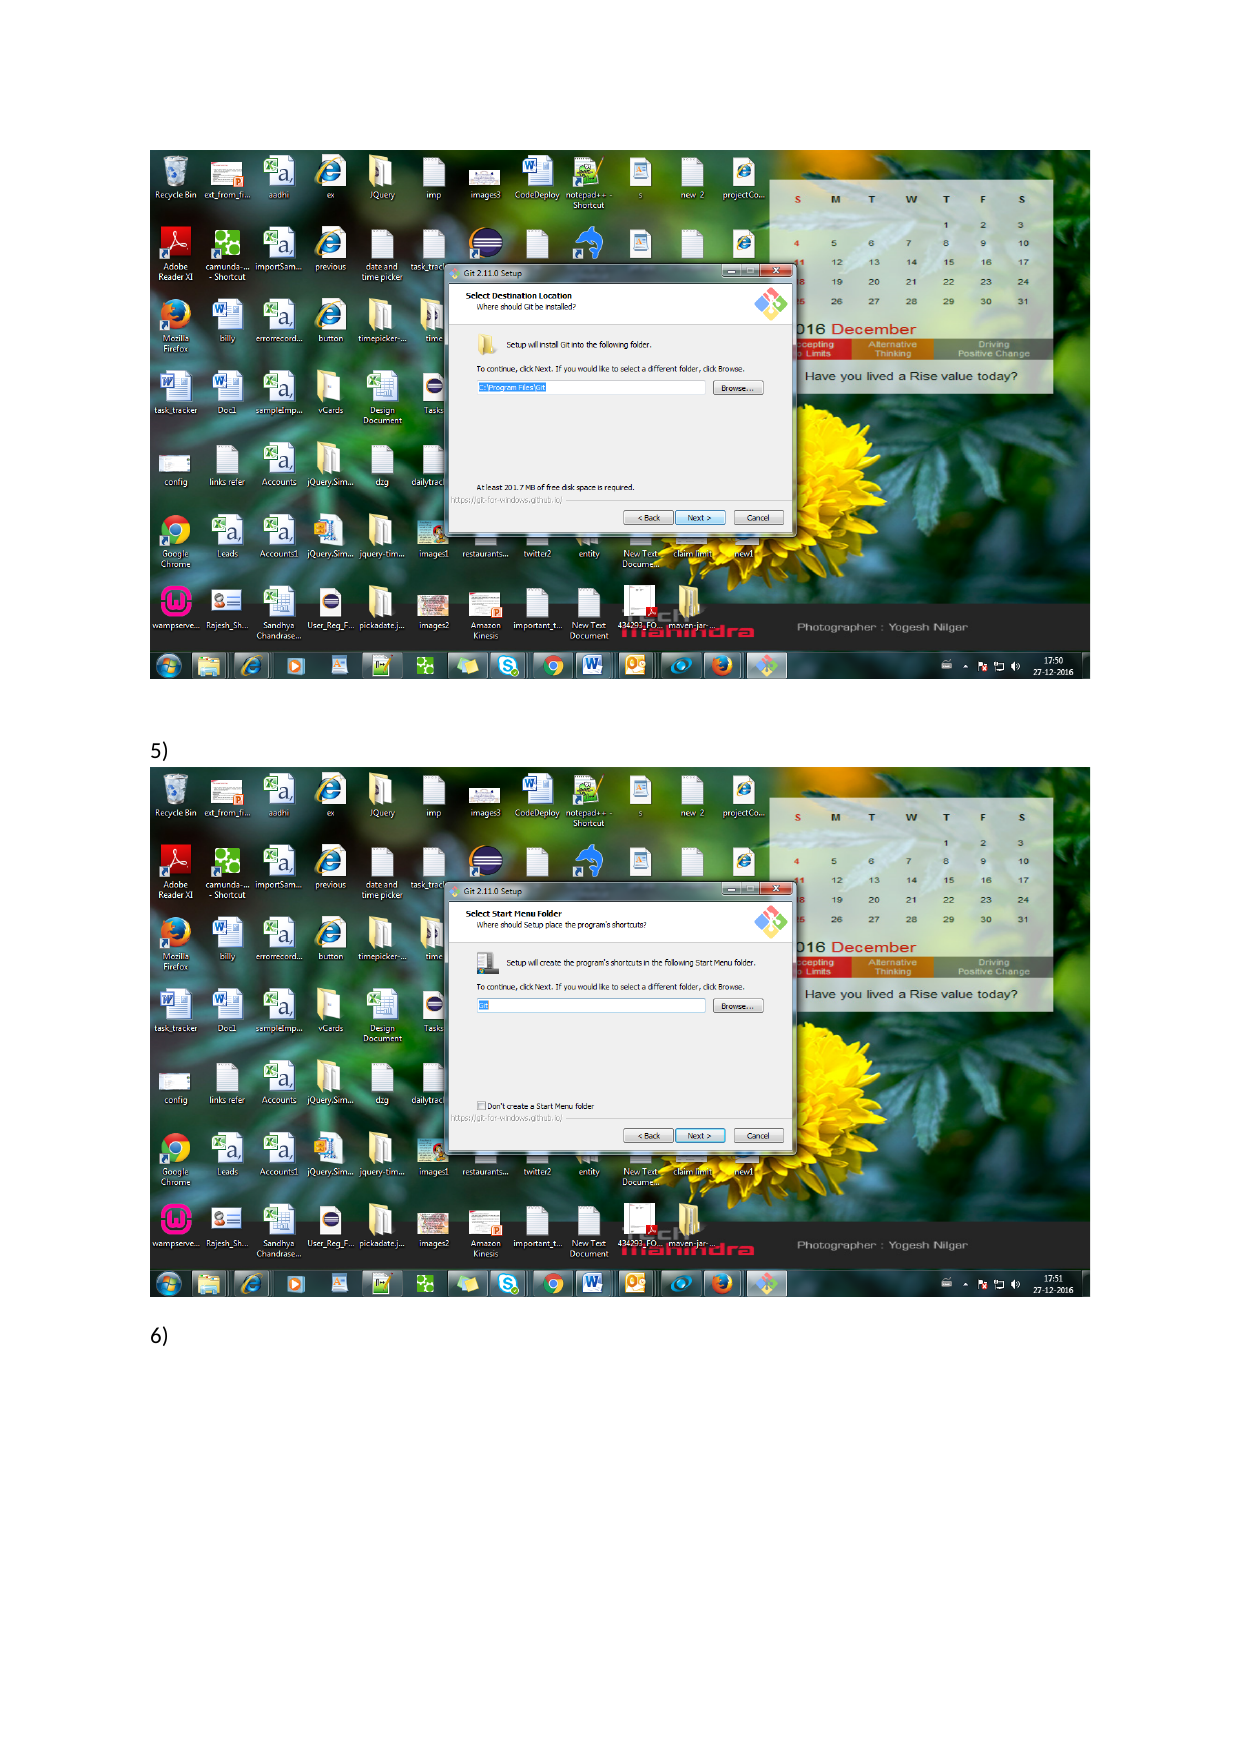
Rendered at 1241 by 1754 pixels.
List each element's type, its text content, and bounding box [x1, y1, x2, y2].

picture [150, 767, 1091, 1297]
text 5) [150, 736, 1090, 767]
picture [150, 150, 1091, 679]
text 6) [150, 1321, 1090, 1349]
